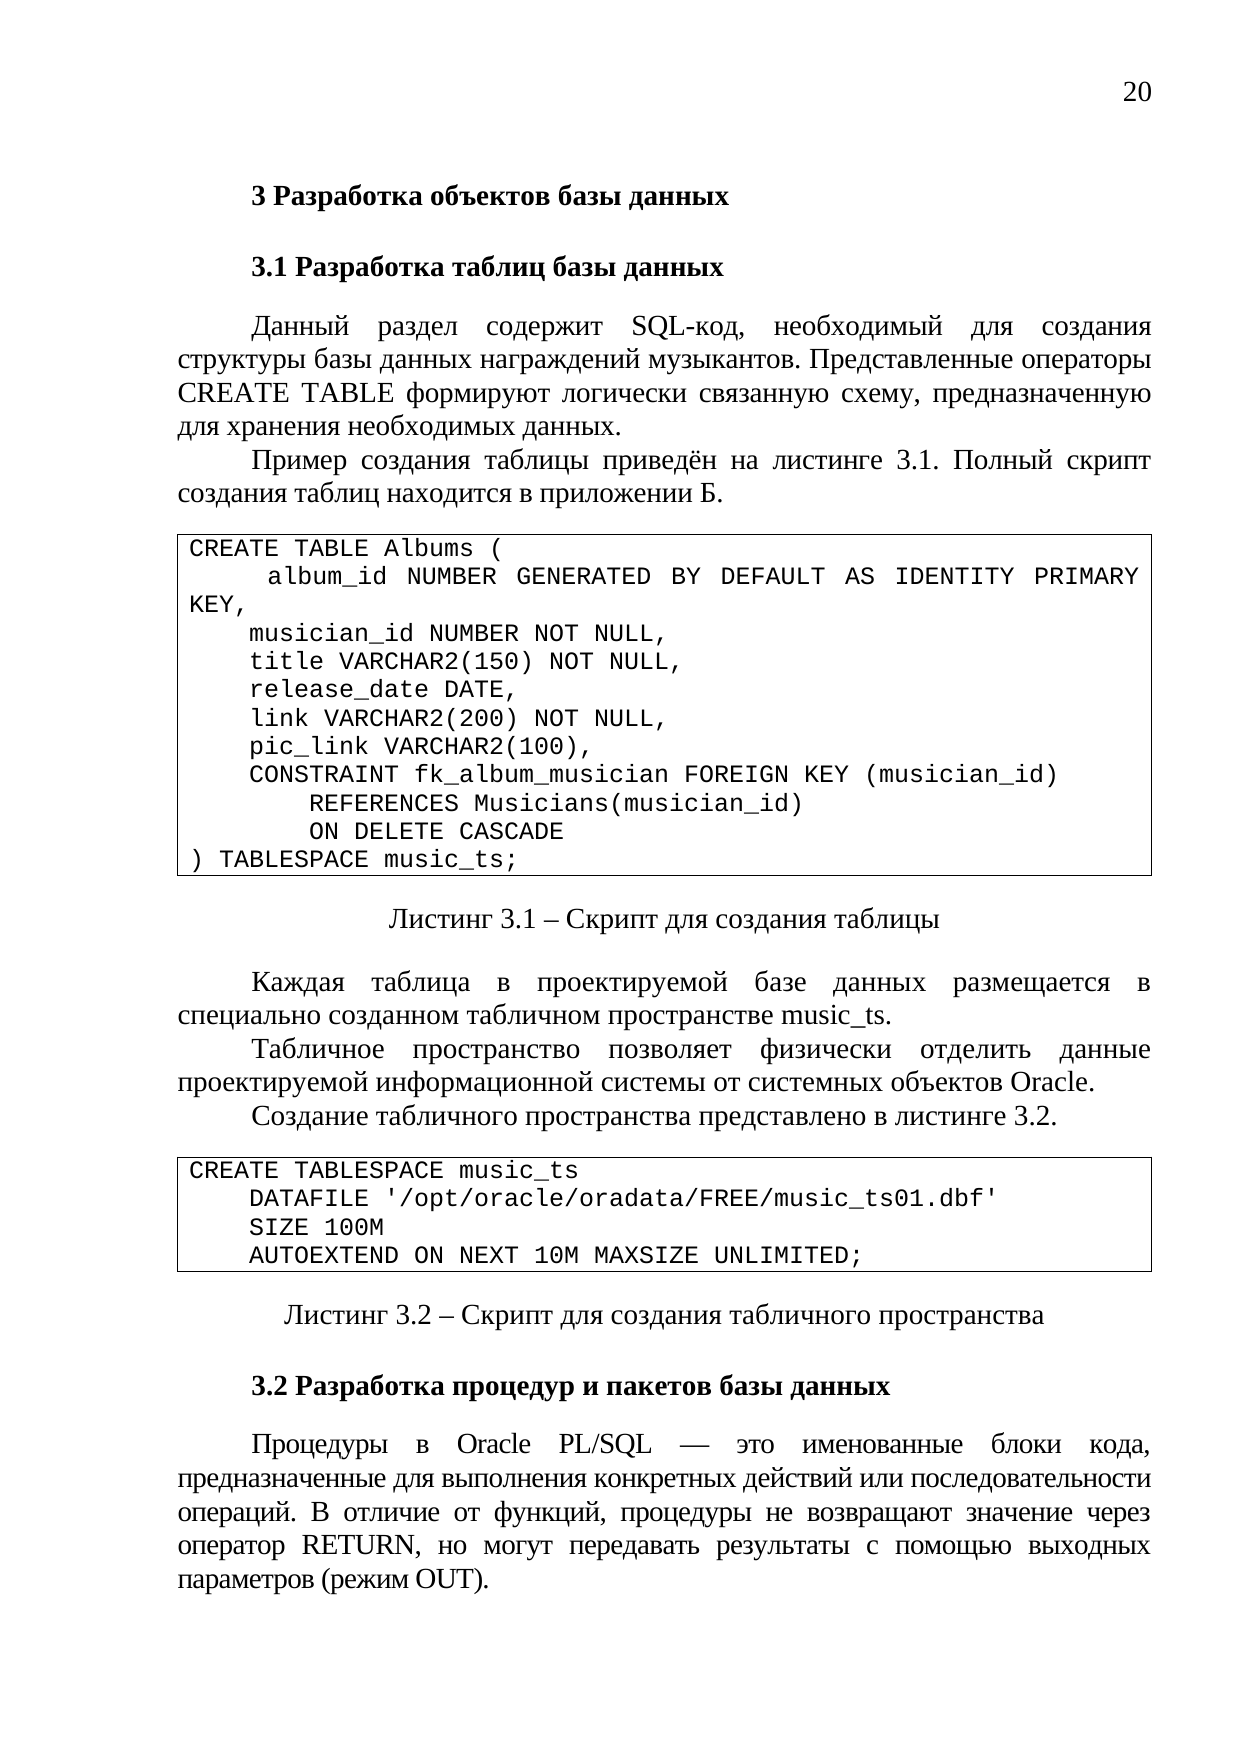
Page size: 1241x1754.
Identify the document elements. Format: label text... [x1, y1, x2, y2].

text Листинг 3.2 – Скрипт для создания табличного пространства [177, 1297, 1152, 1331]
table_header CREATE TABLESPACE music_ts DATAFILE '/opt/oracle/oradata/FREE/music_ts01.dbf' SIZE 100M AUTOEXTEND ON NEXT 10M MAXSIZE UNLIMITED; [178, 1158, 1151, 1271]
text Процедуры в Oracle PL/SQL — это именованные блоки кода, предназначенные для выполнения конкретных действий или последовательности операций. В отличие от функций, процедуры не возвращают значение через оператор RETURN, но могут передавать результаты с помощью выходных параметров (режим OUT). [177, 1427, 1152, 1594]
text Табличное пространство позволяет физически отделить данные проектируемой информационной системы от системных объектов Oracle. [177, 1031, 1152, 1098]
subtitle 3.2 Разработка процедур и пакетов базы данных [177, 1368, 1152, 1402]
subtitle 3.1 Разработка таблиц базы данных [177, 249, 1152, 283]
text Создание табличного пространства представлено в листинге 3.2. [177, 1098, 1152, 1132]
text Каждая таблица в проектируемой базе данных размещается в специально созданном табличном пространстве music_ts. [177, 964, 1152, 1031]
table_header CREATE TABLE Albums ( album_id NUMBER GENERATED BY DEFAULT AS IDENTITY PRIMARY KEY, musician_id NUMBER NOT NULL, title VARCHAR2(150) NOT NULL, release_date DATE, link VARCHAR2(200) NOT NULL, pic_link VARCHAR2(100), CONSTRAINT fk_album_musician FOREIGN KEY (musician_id) REFERENCES Musicians(musician_id) ON DELETE CASCADE ) TABLESPACE music_ts; [178, 535, 1151, 875]
text Данный раздел содержит SQL-код, необходимый для создания структуры базы данных награждений музыкантов. Представленные операторы CREATE TABLE формируют логически связанную схему, предназначенную для хранения необходимых данных. [177, 308, 1152, 442]
subtitle 3 Разработка объектов базы данных [177, 178, 1152, 212]
text Пример создания таблицы приведён на листинге 3.1. Полный скрипт создания таблиц находится в приложении Б. [177, 442, 1152, 509]
text Листинг 3.1 – Скрипт для создания таблицы [177, 901, 1152, 935]
